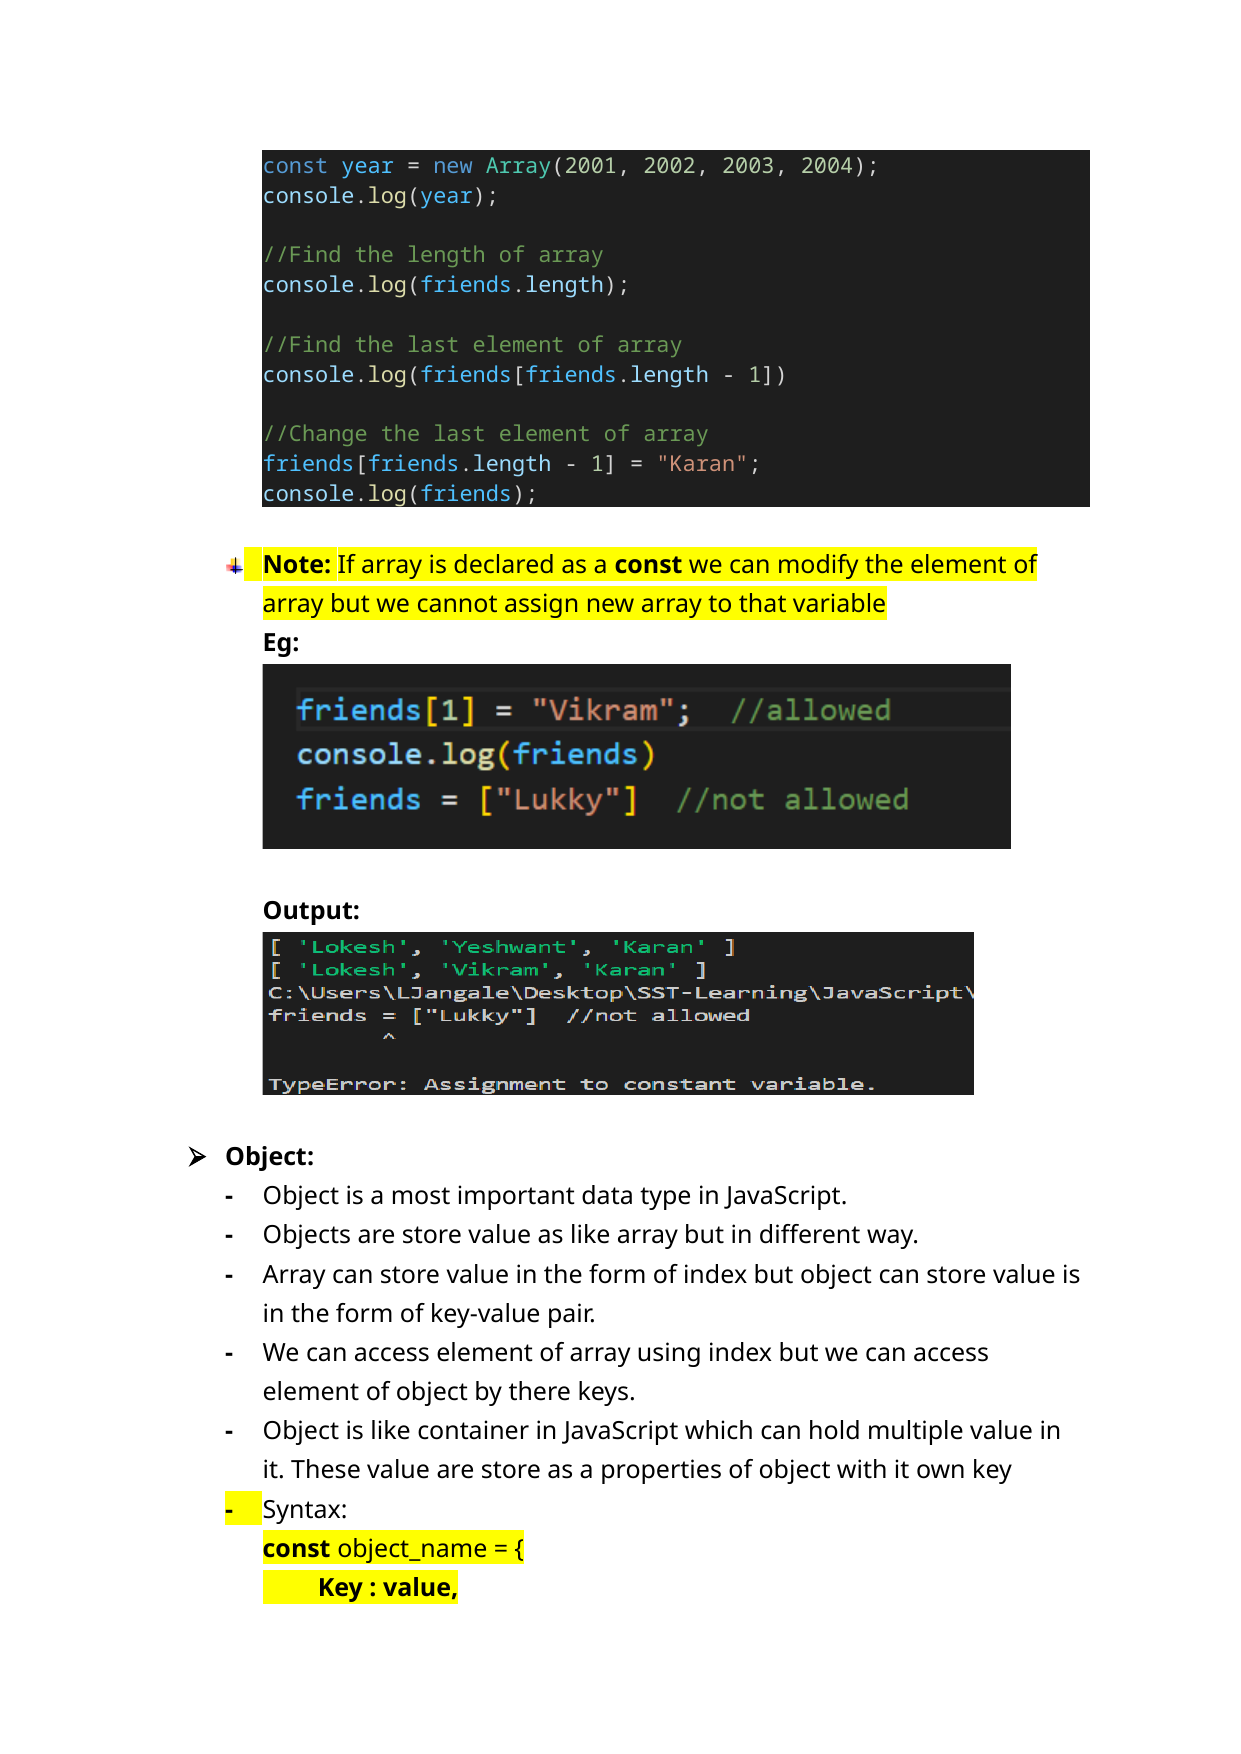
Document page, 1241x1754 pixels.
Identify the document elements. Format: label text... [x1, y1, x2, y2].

list Syntax: const object_name = { [225, 1491, 1090, 1564]
text console.log(friends[friends.length - 1]) [262, 358, 1090, 388]
text friends[friends.length - 1] = "Karan"; [262, 448, 1090, 478]
list Object is a most important data type in JavaScript. [225, 1178, 1090, 1212]
text console.log(friends.length); [262, 269, 1090, 299]
list Array can store value in the form of index but object can store value is in the form of key-value pair. [225, 1256, 1090, 1329]
list Objects are store value as like array but in different way. [225, 1217, 1090, 1251]
list We can access element of array using index but we can access element of object by there keys. [225, 1334, 1090, 1408]
list Object is like container in JavaScript which can hold multiple value in it. These value are store as a properties of object with it own key [225, 1413, 1090, 1486]
text console.log(year); [262, 180, 1090, 209]
picture [262, 664, 1011, 849]
picture [226, 556, 243, 574]
text console.log(friends); [262, 478, 1090, 507]
list Eg: [262, 625, 1090, 659]
text //Find the last element of array [262, 329, 1090, 358]
list Note: If array is declared as a const we can modify the element of array but we cannot assign new array to that variable [225, 547, 1090, 620]
picture [262, 932, 974, 1095]
text const year = new Array(2001, 2002, 2003, 2004); [262, 150, 1090, 180]
list Key : value, [262, 1569, 1090, 1604]
text //Change the last element of array [262, 418, 1090, 448]
list Object: [187, 1139, 1090, 1173]
text //Find the length of array [262, 239, 1090, 269]
